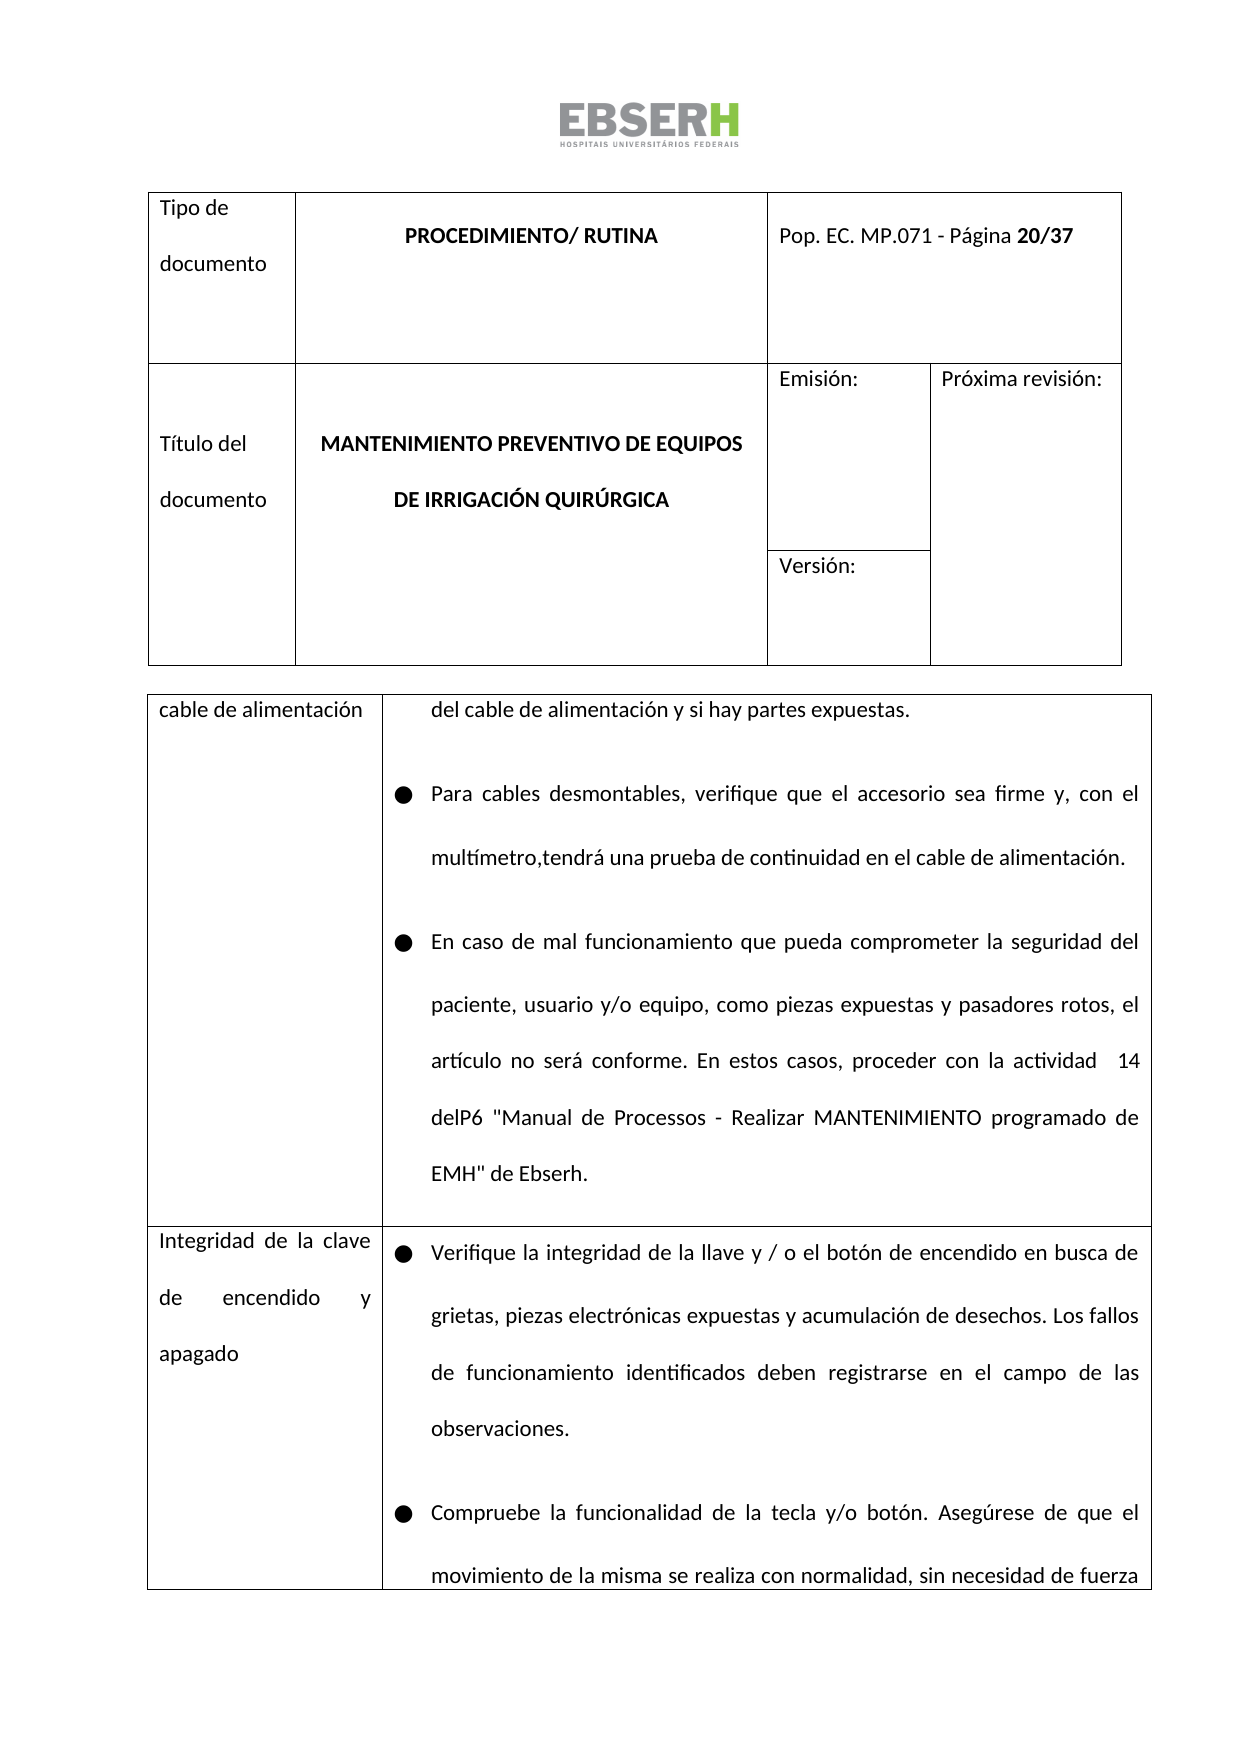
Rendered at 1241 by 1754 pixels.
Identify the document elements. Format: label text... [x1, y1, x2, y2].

table_cell Integridad y conductividad del cable de alimentación [148, 695, 382, 1226]
table_cell Verifique la integridad de la llave y / o el botón de encendido en busca de grietas, piezas electrónicas expuestas y acumulación de desechos. Los fallos de funcionamiento identificados deben registrarse en el campo de las observaciones. Compruebe la funcionalidad de la tecla y/o botón. Asegúrese de que el movimiento de la misma se realiza con normalidad, sin necesidad de fuerza excesiva o que pueda desencadenarse fácilmente por accidente. En situaciones de mal funcionamiento que puedan comprometer la seguridad del usuario y/o del equipo, como grietas por las piezas líquidasque puedan entrar en el equipo o piezas electrónicas expuestas, el artículo no será conforme. En estos casos, proceda con la actividad 14 del Proceso P6 "Manual de Processos - Realizar el mantenimiento programado de EMH" de Ebserh. [383, 1227, 1151, 1589]
table_cell Integridad de la clave de encendido y apagado [148, 1227, 382, 1589]
picture [558, 101, 741, 147]
table_cell Compruebe si hay deformidades en el cable de alimentación que puedan indicar una región de cable rota. Compruebe la integridad de los extremos del cable de alimentación y si hay partes expuestas. Para cables desmontables, verifique que el accesorio sea firme y, con el multímetro,tendrá una prueba de continuidad en el cable de alimentación. En caso de mal funcionamiento que pueda comprometer la seguridad del paciente, usuario y/o equipo, como piezas expuestas y pasadores rotos, el artículo no será conforme. En estos casos, proceder con la actividad 14 delP6 "Manual de Processos - Realizar MANTENIMIENTO programado de EMH" de Ebserh. [383, 695, 1151, 1226]
